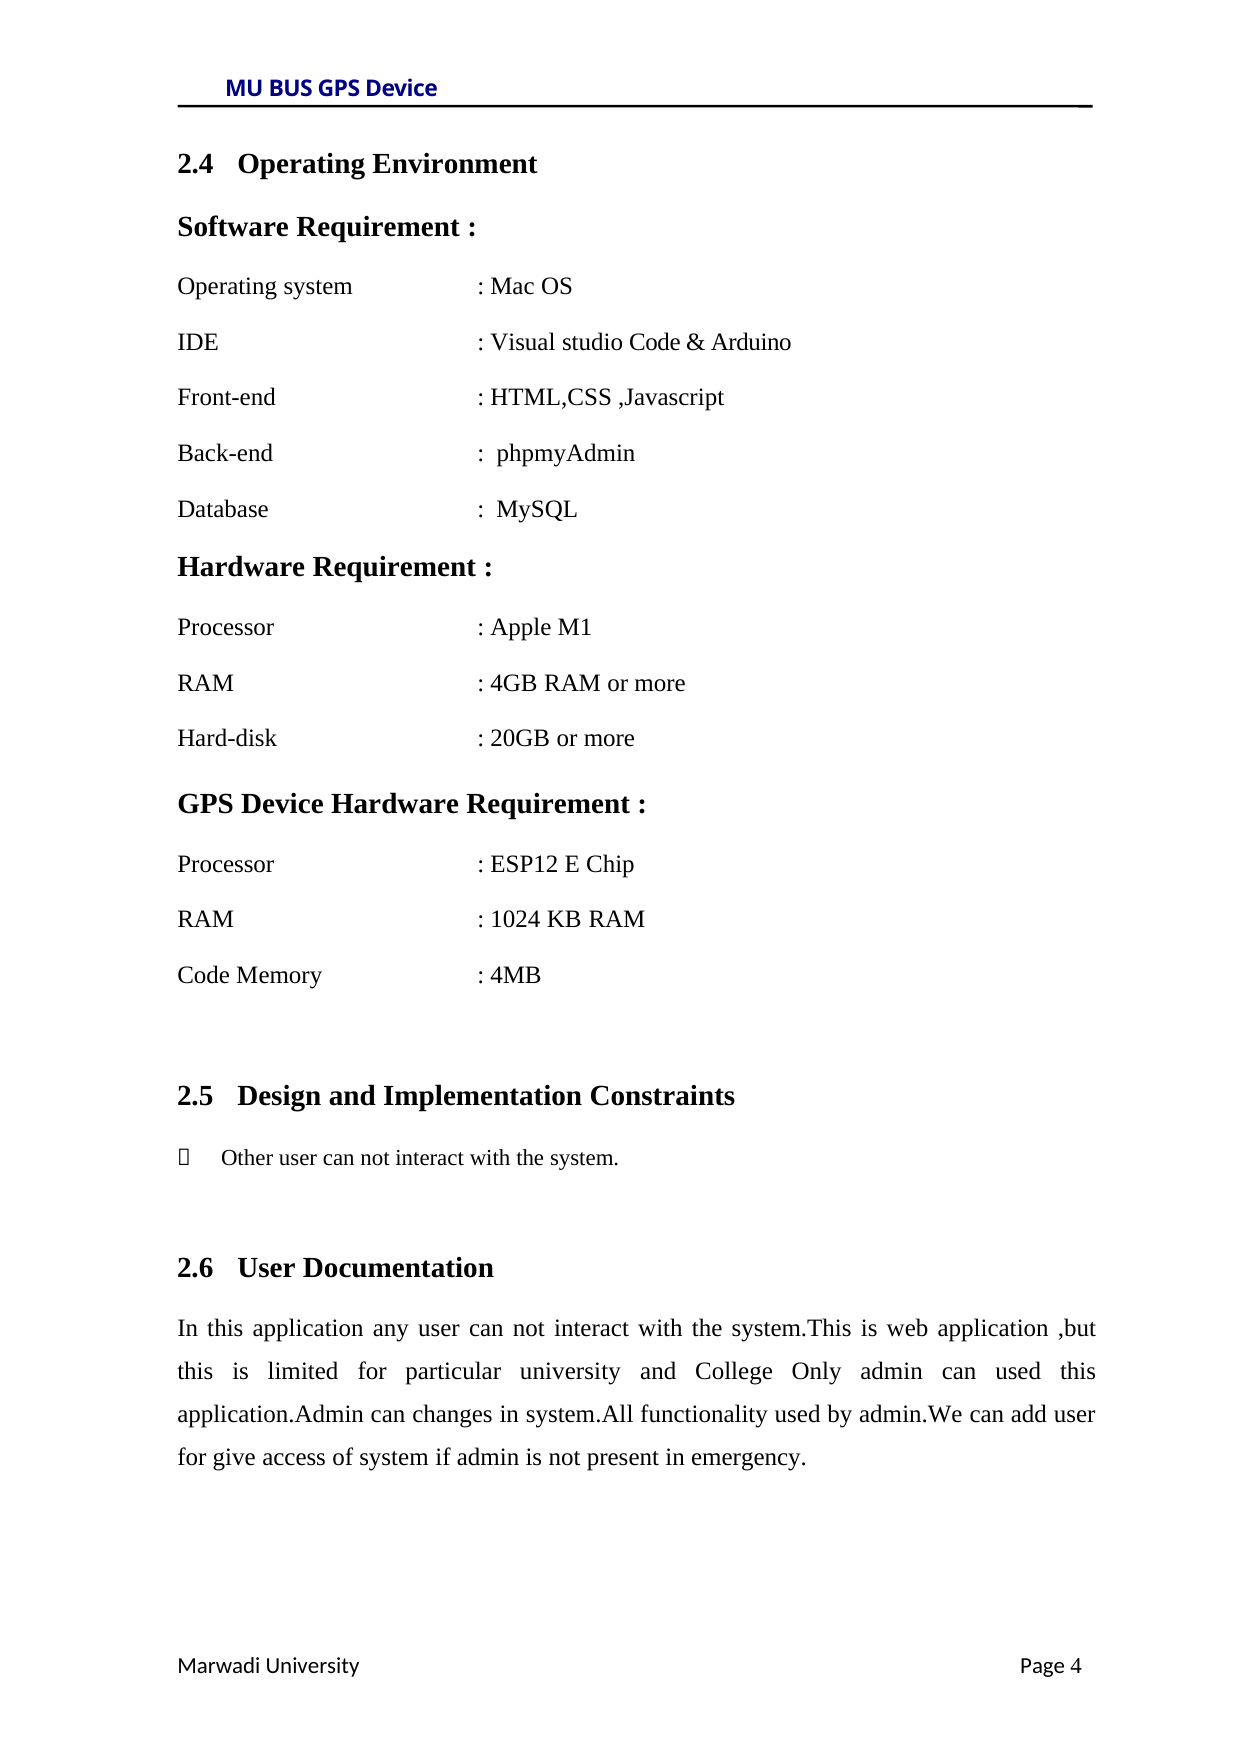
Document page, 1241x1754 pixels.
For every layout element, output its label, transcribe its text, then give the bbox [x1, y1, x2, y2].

text Processor : Apple M1 [177, 612, 1240, 641]
text RAM : 4GB RAM or more [177, 668, 1240, 696]
text Processor : ESP12 E Chip [177, 849, 1240, 877]
text In this application any user can not interact with the system.This is web application ,but this is limited for particular university and College Only admin can used this application.Admin can changes in system.All functionality used by admin.We can add user for give access of system if admin is not present in emergency. [177, 1313, 1097, 1471]
subtitle Operating Environment Software Requirement : [177, 146, 538, 242]
text Hard-disk : 20GB or more [177, 723, 1240, 752]
text Database : MySQL [177, 494, 1240, 522]
text Front-end : HTML,CSS ,Javascript [177, 382, 1240, 411]
text Code Memory : 4MB [177, 960, 1240, 989]
subtitle Design and Implementation Constraints [177, 1078, 1240, 1112]
text Operating system : Mac OS [177, 271, 1240, 300]
list Other user can not interact with the system. [177, 1141, 1240, 1172]
text IDE : Visual studio Code & Arduino [177, 327, 1240, 355]
subtitle User Documentation [177, 1250, 1240, 1284]
subtitle Hardware Requirement : [177, 549, 1240, 583]
subtitle GPS Device Hardware Requirement : [177, 786, 1240, 819]
text Back-end : phpmyAdmin [177, 438, 1240, 467]
text RAM : 1024 KB RAM [177, 904, 1240, 933]
